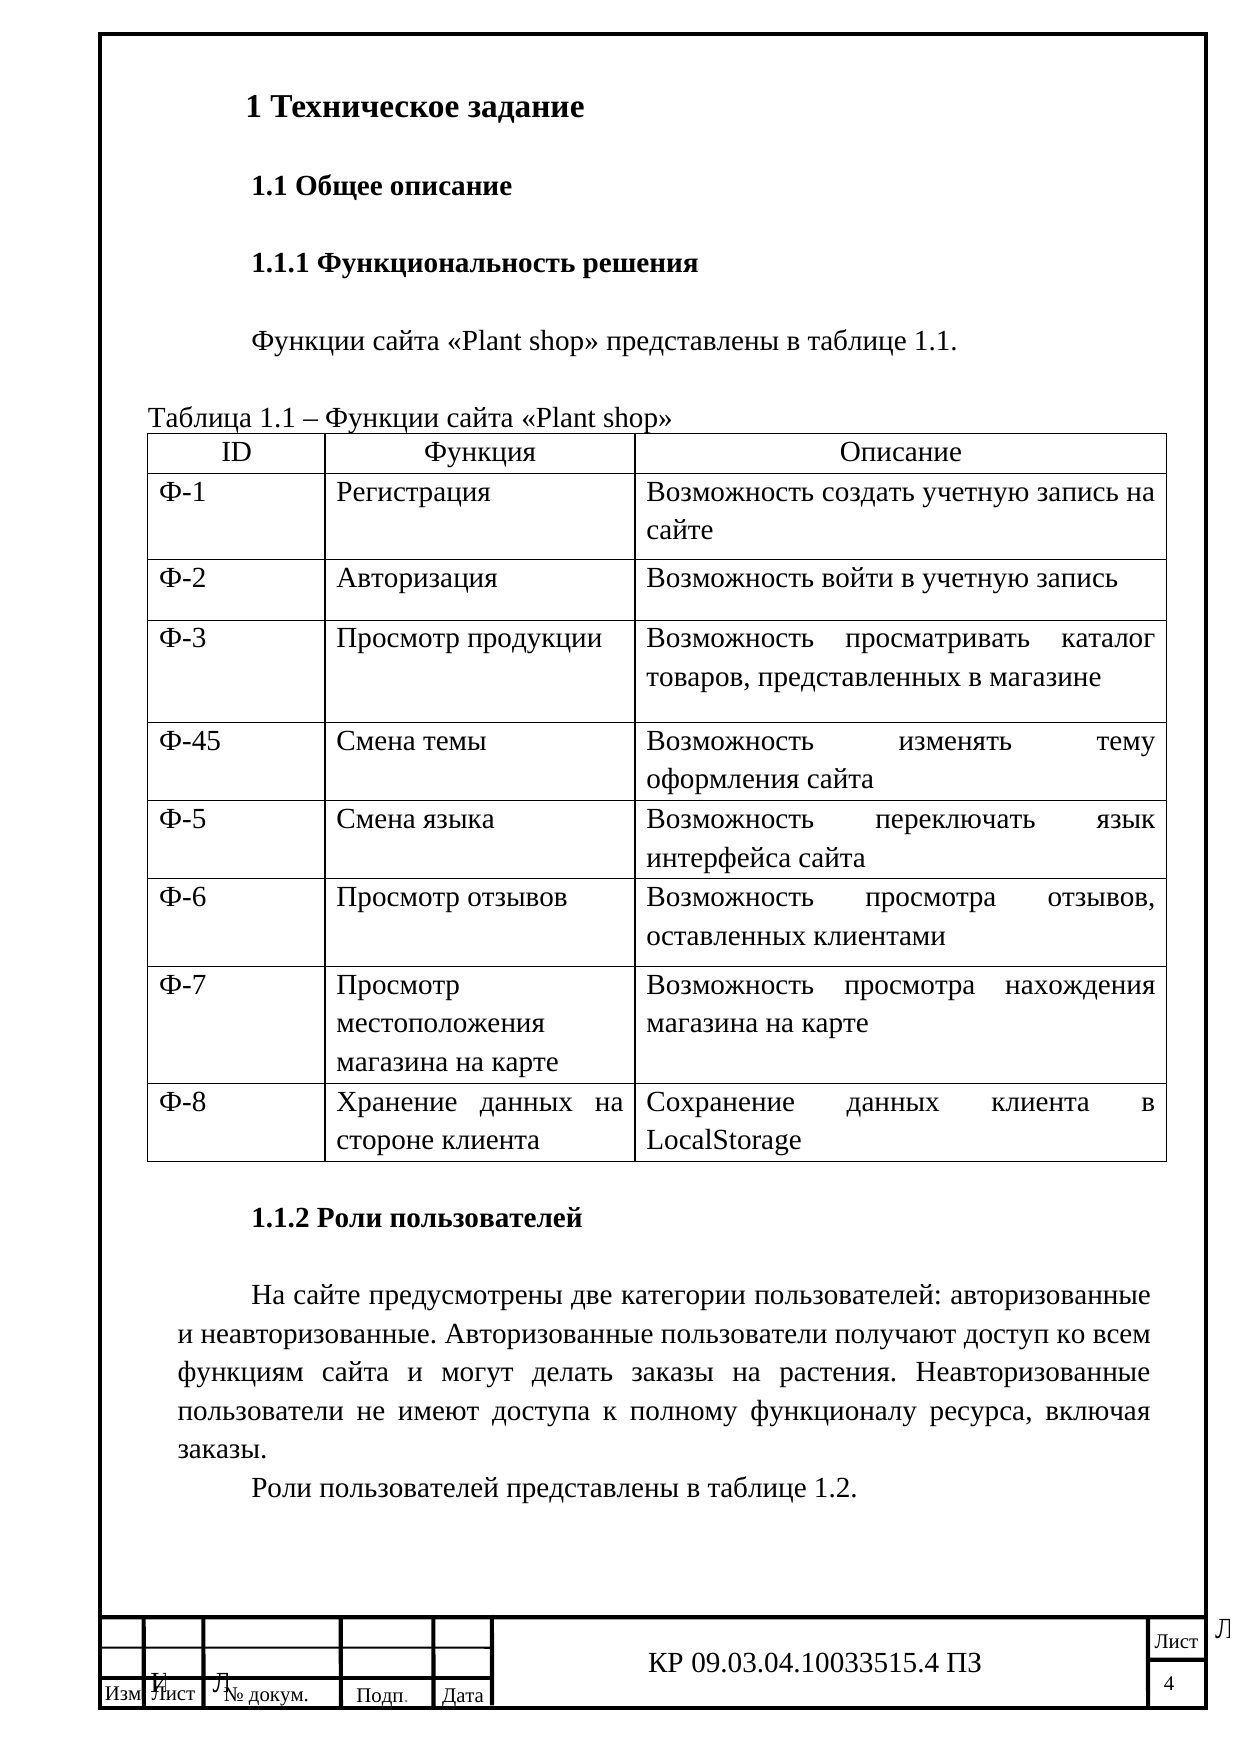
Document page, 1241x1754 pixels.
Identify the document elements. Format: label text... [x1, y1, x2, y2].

table_cell Возможность просмотра отзывов, оставленных клиентами [636, 879, 1166, 966]
text Таблица 1.1 – Функции сайта «Plant shop» [148, 400, 1181, 433]
table_cell Смена темы [326, 723, 634, 800]
table_cell Возможность просматривать каталог товаров, представленных в магазине [636, 621, 1166, 722]
table_cell Хранение данных на стороне клиента [326, 1084, 634, 1161]
table_cell Авторизация [326, 560, 634, 619]
table_cell Ф-8 [148, 1084, 324, 1161]
table_cell Ф-5 [148, 801, 324, 878]
subtitle 1.1.2 Роли пользователей [177, 1200, 1152, 1234]
table_cell Ф-45 [148, 723, 324, 800]
table_cell Ф-6 [148, 879, 324, 966]
table_header Функция [326, 434, 634, 473]
table_cell Ф-1 [148, 474, 324, 559]
text На сайте предусмотрены две категории пользователей: авторизованные и неавторизованные. Авторизованные пользователи получают доступ ко всем функциям сайта и могут делать заказы на растения. Неавторизованные пользователи не имеют доступа к полному функционалу ресурса, включая заказы. [177, 1277, 1152, 1465]
table_cell Просмотр местоположения магазина на карте [326, 967, 634, 1083]
table_cell Ф-3 [148, 621, 324, 722]
subtitle 1.1.1 Функциональность решения [177, 246, 1152, 279]
text Функции сайта «Plant shop» представлены в таблице 1.1. [177, 323, 1152, 356]
table_cell Просмотр отзывов [326, 879, 634, 966]
table_cell Возможность просмотра нахождения магазина на карте [636, 967, 1166, 1083]
table_header ID [148, 434, 324, 473]
table_cell Смена языка [326, 801, 634, 878]
table_cell Возможность переключать язык интерфейса сайта [636, 801, 1166, 878]
table_cell Ф-2 [148, 560, 324, 619]
text Роли пользователей представлены в таблице 1.2. [177, 1470, 1152, 1504]
table_cell Просмотр продукции [326, 621, 634, 722]
table_cell Сохранение данных клиента в LocalStorage [636, 1084, 1166, 1161]
table_cell Ф-7 [148, 967, 324, 1083]
subtitle 1 Техническое задание [177, 86, 1152, 124]
table_cell Регистрация [326, 474, 634, 559]
table_cell Возможность изменять тему оформления сайта [636, 723, 1166, 800]
table_header Описание [636, 434, 1166, 473]
table_cell Возможность войти в учетную запись [636, 560, 1166, 619]
table_cell Возможность создать учетную запись на сайте [636, 474, 1166, 559]
subtitle 1.1 Общее описание [177, 168, 1152, 202]
